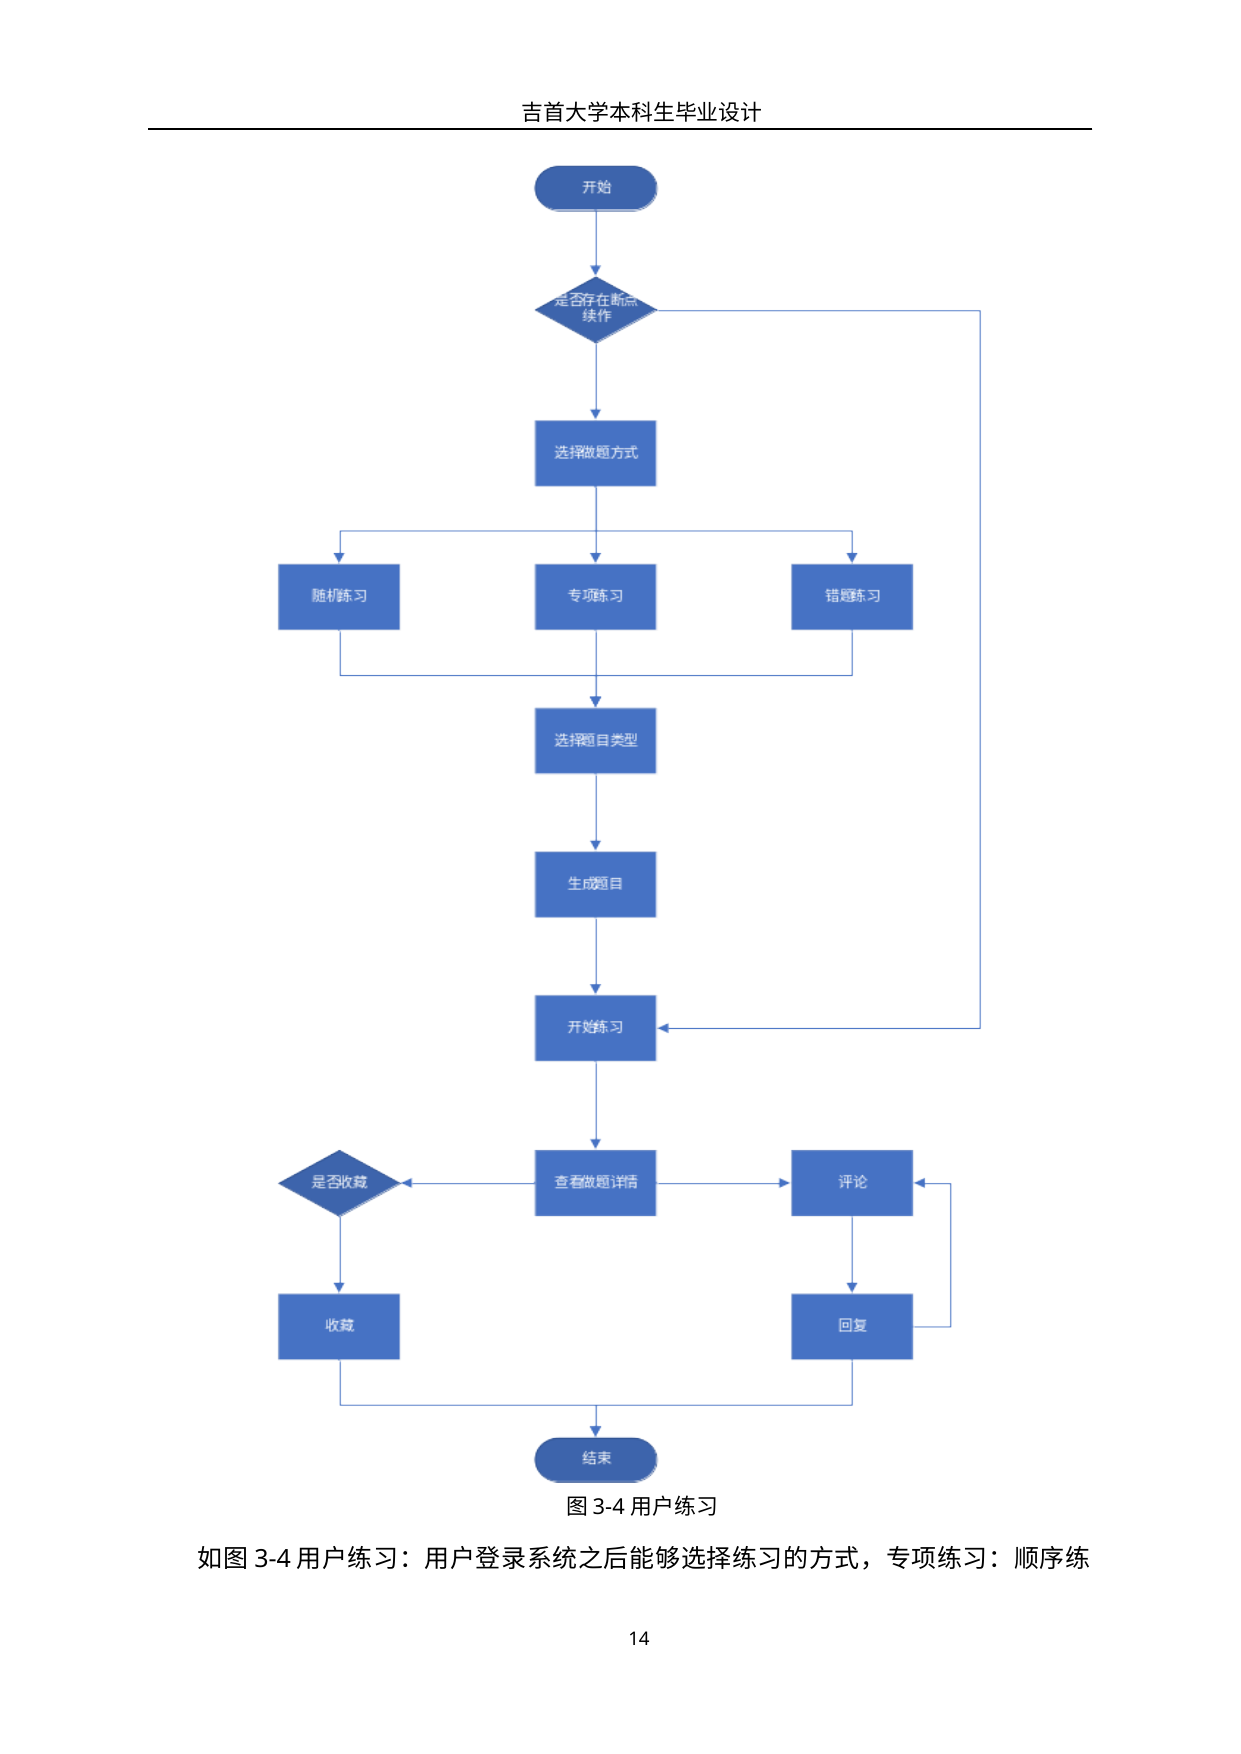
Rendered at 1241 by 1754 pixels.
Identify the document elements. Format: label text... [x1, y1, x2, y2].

text 图3-4 用户练习 [148, 1488, 1092, 1522]
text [148, 1522, 1092, 1590]
